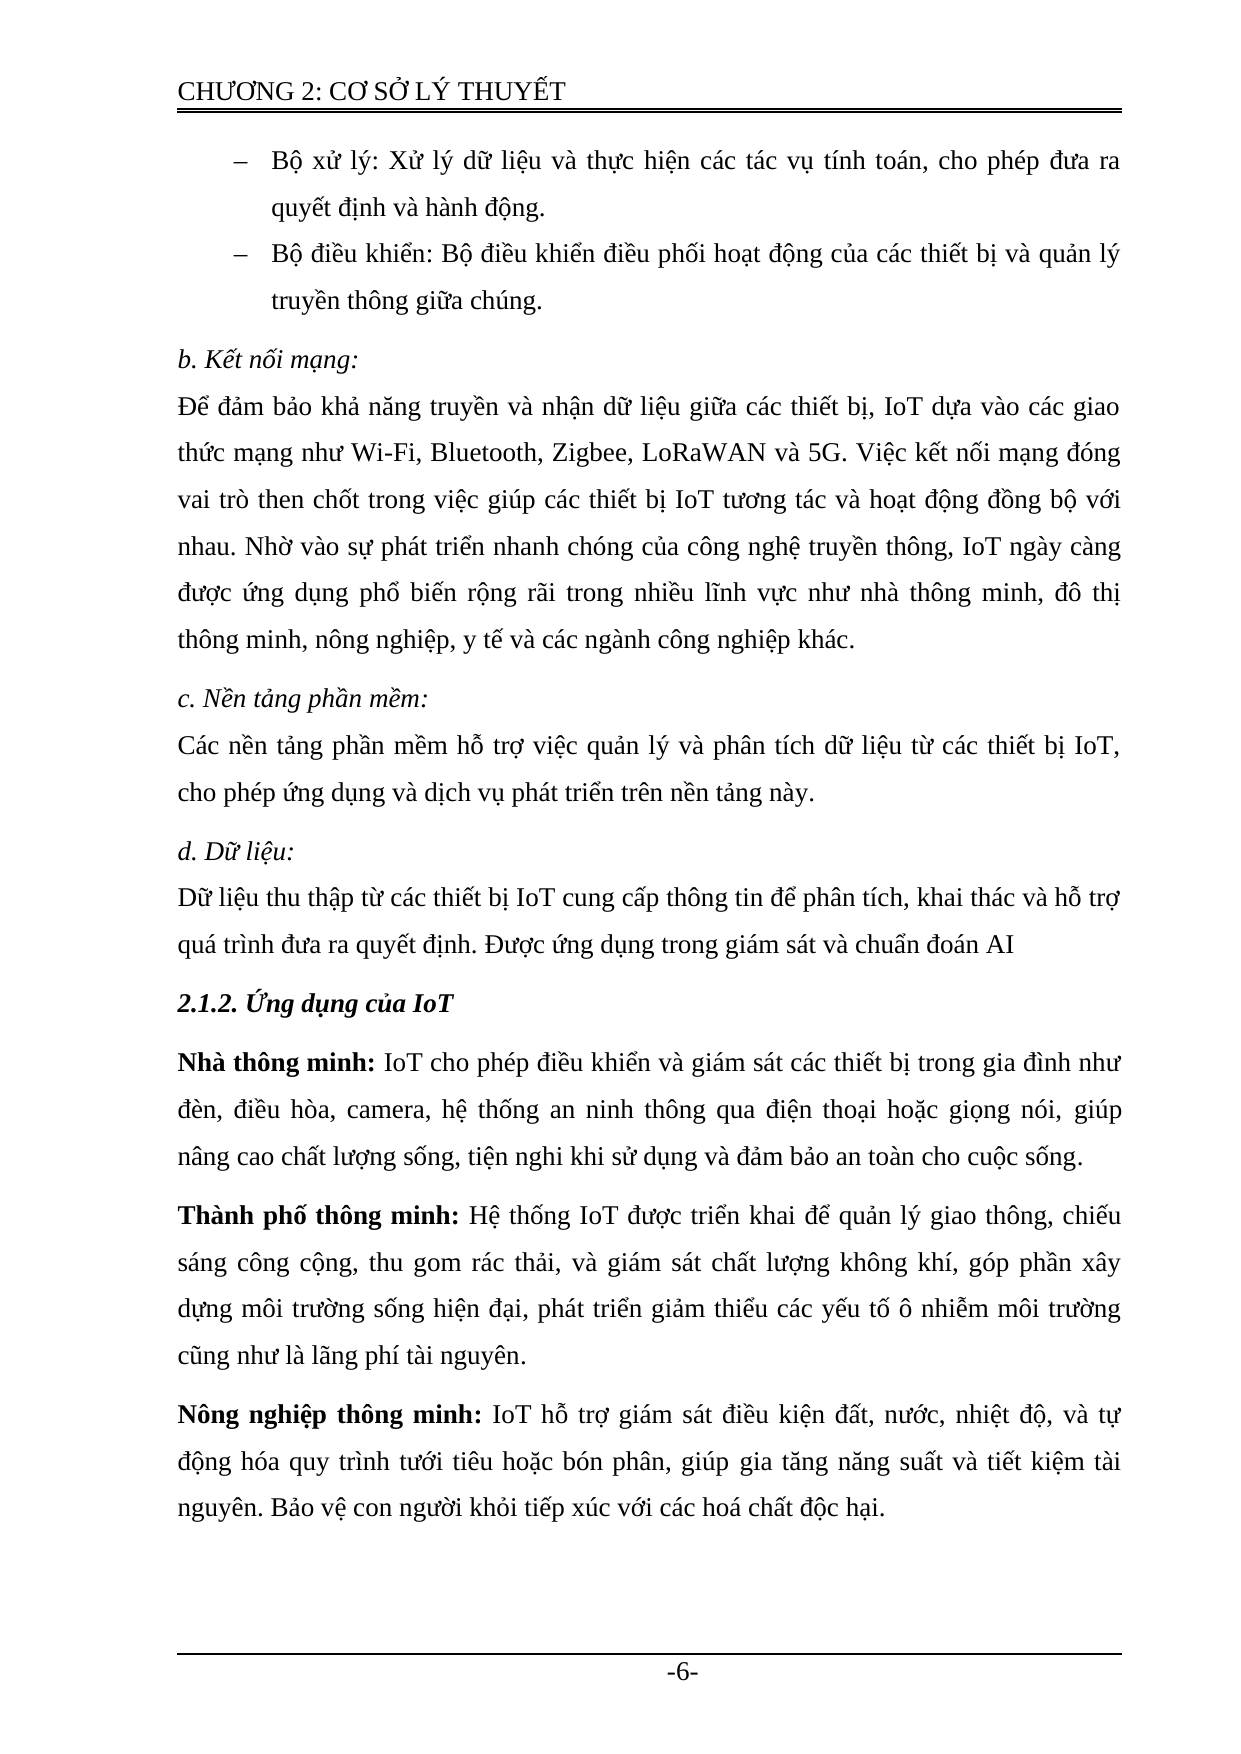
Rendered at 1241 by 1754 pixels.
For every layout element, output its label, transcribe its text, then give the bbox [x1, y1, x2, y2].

subtitle Ứng dụng của IoT [177, 987, 1122, 1018]
text Nhà thông minh: IoT cho phép điều khiển và giám sát các thiết bị trong gia đình như đèn, điều hòa, camera, hệ thống an ninh thông qua điện thoại hoặc giọng nói, giúp nâng cao chất lượng sống, tiện nghi khi sử dụng và đảm bảo an toàn cho cuộc sống. [177, 1047, 1122, 1171]
text Dữ liệu thu thập từ các thiết bị IoT cung cấp thông tin để phân tích, khai thác và hỗ trợ quá trình đưa ra quyết định. Được ứng dụng trong giám sát và chuẩn đoán AI [177, 882, 1122, 959]
subtitle Nền tảng phần mềm: [177, 682, 1122, 713]
text Nông nghiệp thông minh: IoT hỗ trợ giám sát điều kiện đất, nước, nhiệt độ, và tự động hóa quy trình tưới tiêu hoặc bón phân, giúp gia tăng năng suất và tiết kiệm tài nguyên. Bảo vệ con người khỏi tiếp xúc với các hoá chất độc hại. [177, 1398, 1122, 1523]
text Thành phố thông minh: Hệ thống IoT được triển khai để quản lý giao thông, chiếu sáng công cộng, thu gom rác thải, và giám sát chất lượng không khí, góp phần xây dựng môi trường sống hiện đại, phát triển giảm thiểu các yếu tố ô nhiễm môi trường cũng như là lãng phí tài nguyên. [177, 1199, 1122, 1370]
list Bộ điều khiển: Bộ điều khiển điều phối hoạt động của các thiết bị và quản lý truyền thông giữa chúng. [233, 237, 1122, 315]
subtitle Dữ liệu: [177, 835, 1122, 866]
text Để đảm bảo khả năng truyền và nhận dữ liệu giữa các thiết bị, IoT dựa vào các giao thức mạng như Wi-Fi, Bluetooth, Zigbee, LoRaWAN và 5G. Việc kết nối mạng đóng vai trò then chốt trong việc giúp các thiết bị IoT tương tác và hoạt động đồng bộ với nhau. Nhờ vào sự phát triển nhanh chóng của công nghệ truyền thông, IoT ngày càng được ứng dụng phổ biến rộng rãi trong nhiều lĩnh vực như nhà thông minh, đô thị thông minh, nông nghiệp, y tế và các ngành công nghiệp khác. [177, 390, 1122, 654]
subtitle Kết nối mạng: [177, 343, 1122, 374]
text Các nền tảng phần mềm hỗ trợ việc quản lý và phân tích dữ liệu từ các thiết bị IoT, cho phép ứng dụng và dịch vụ phát triển trên nền tảng này. [177, 729, 1122, 807]
list Bộ xử lý: Xử lý dữ liệu và thực hiện các tác vụ tính toán, cho phép đưa ra quyết định và hành động. [233, 144, 1122, 222]
